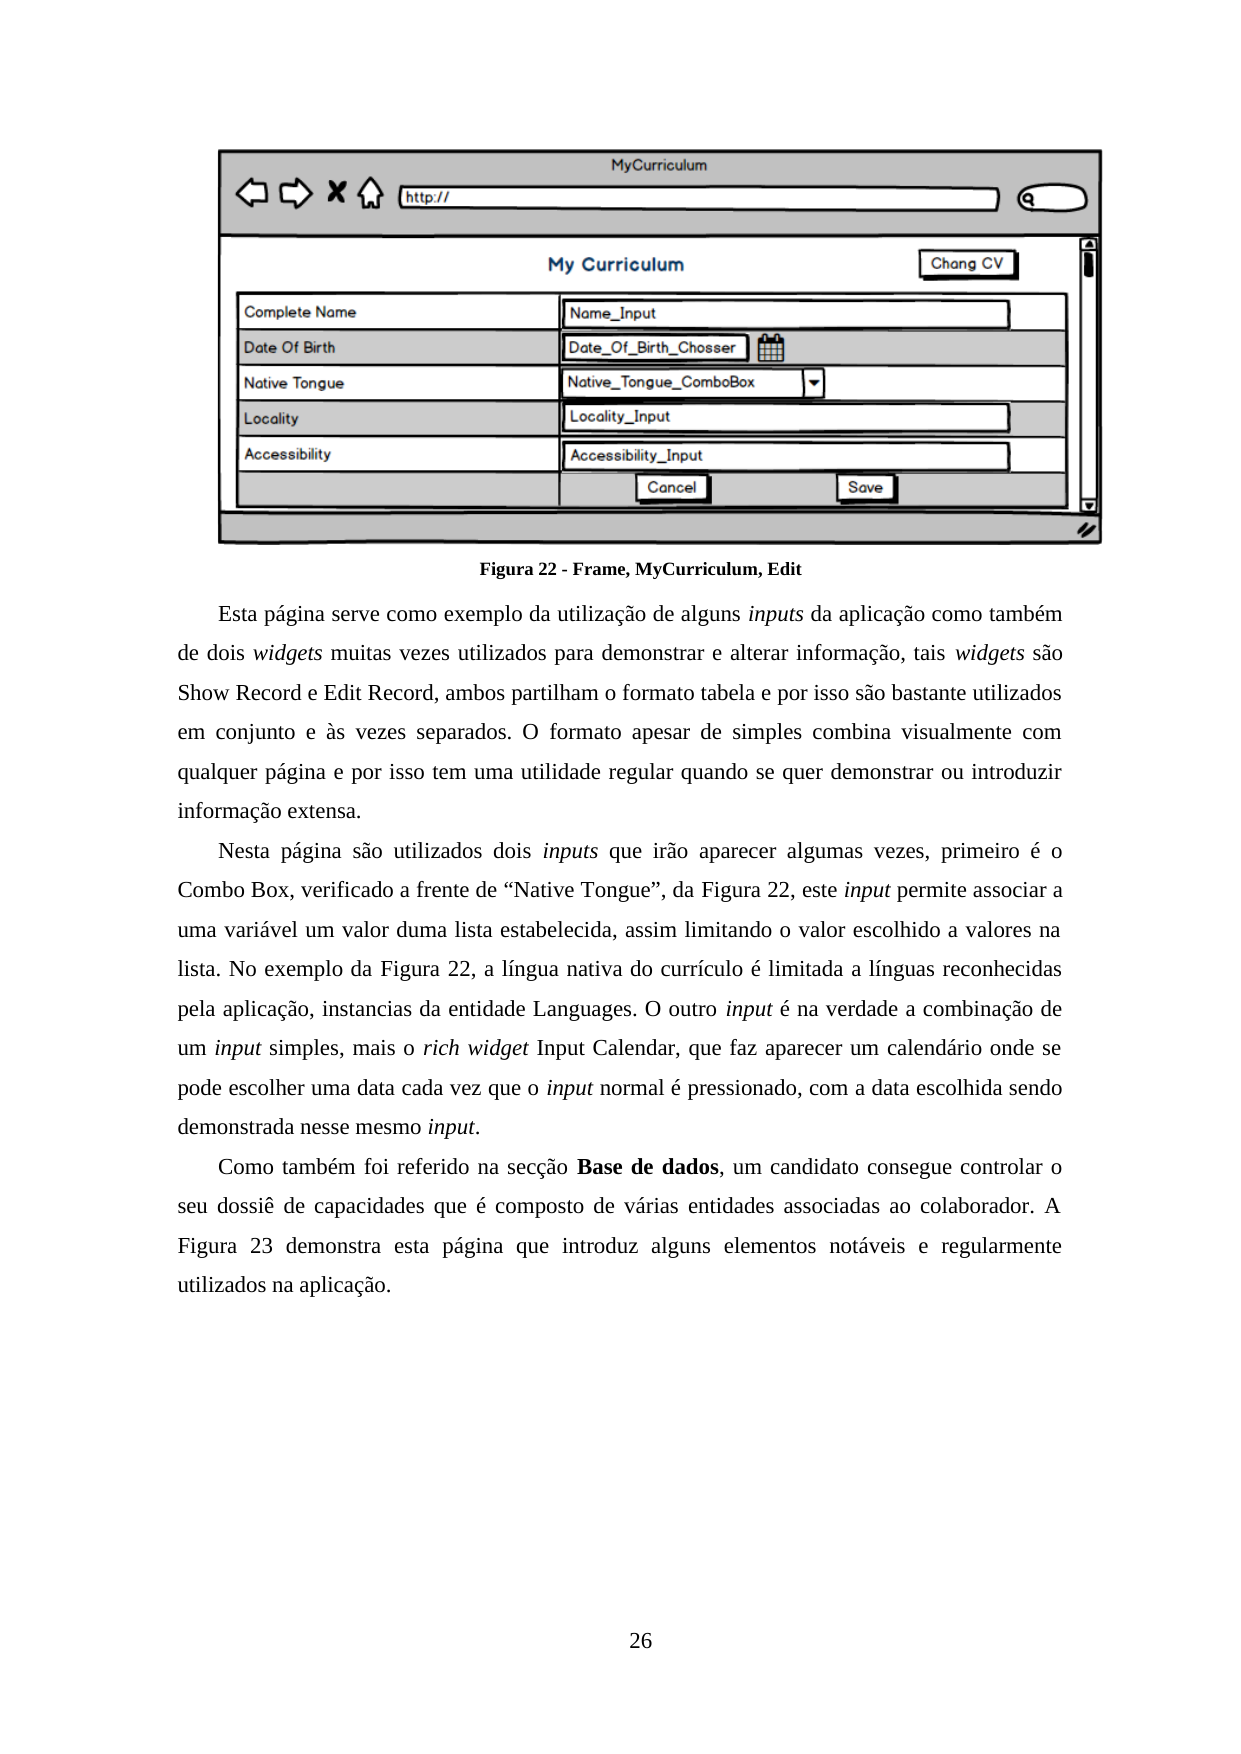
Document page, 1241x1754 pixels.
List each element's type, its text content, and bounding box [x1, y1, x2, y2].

text Como também foi referido na secção Base de dados, um candidato consegue controlar o seu dossiê de capacidades que é composto de várias entidades associadas ao colaborador. A Figura 23 demonstra esta página que introduz alguns elementos notáveis e regularmente utilizados na aplicação. [177, 1153, 1063, 1297]
picture [217, 147, 1103, 545]
text Esta página serve como exemplo da utilização de alguns inputs da aplicação como também de dois widgets muitas vezes utilizados para demonstrar e alterar informação, tais widgets são Show Record e Edit Record, ambos partilham o formato tabela e por isso são bastante utilizados em conjunto e às vezes separados. O formato apesar de simples combina visualmente com qualquer página e por isso tem uma utilidade regular quando se quer demonstrar ou introduzir informação extensa. [177, 600, 1063, 824]
text Nesta página são utilizados dois inputs que irão aparecer algumas vezes, primeiro é o Combo Box, verificado a frente de “Native Tongue”, da Figura 22, este input permite associar a uma variável um valor duma lista estabelecida, assim limitando o valor escolhido a valores na lista. No exemplo da Figura 22, a língua nativa do currículo é limitada a línguas reconhecidas pela aplicação, instancias da entidade Languages. O outro input é na verdade a combinação de um input simples, mais o rich widget Input Calendar, que faz aparecer um calendário onde se pode escolher uma data cada vez que o input normal é pressionado, com a data escolhida sendo demonstrada nesse mesmo input. [177, 837, 1063, 1139]
